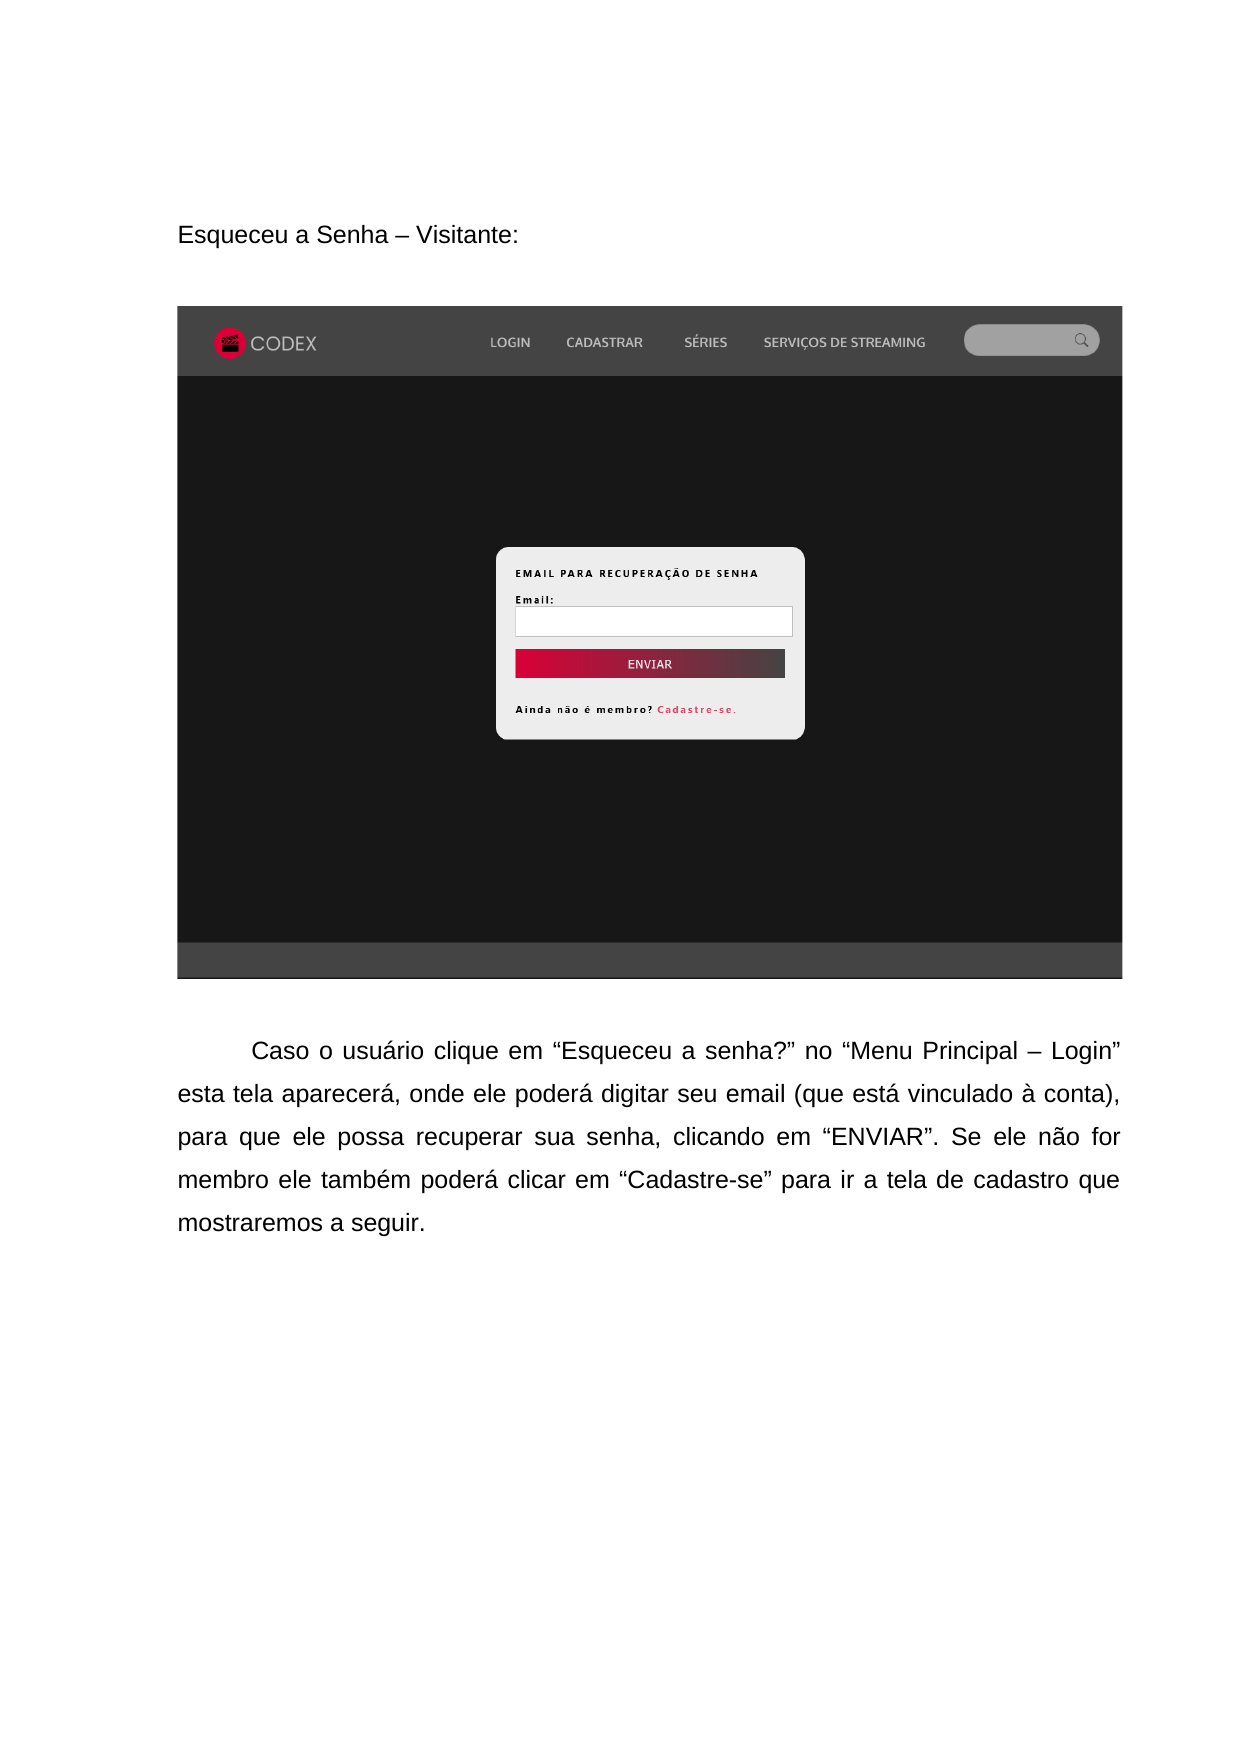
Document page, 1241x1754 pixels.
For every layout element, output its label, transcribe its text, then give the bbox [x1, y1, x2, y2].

text Esqueceu a Senha – Visitante: [177, 220, 1122, 249]
picture [177, 306, 1123, 979]
text Caso o usuário clique em “Esqueceu a senha?” no “Menu Principal – Login” esta tela aparecerá, onde ele poderá digitar seu email (que está vinculado à conta), para que ele possa recuperar sua senha, clicando em “ENVIAR”. Se ele não for membro ele também poderá clicar em “Cadastre-se” para ir a tela de cadastro que mostraremos a seguir. [177, 1036, 1122, 1237]
